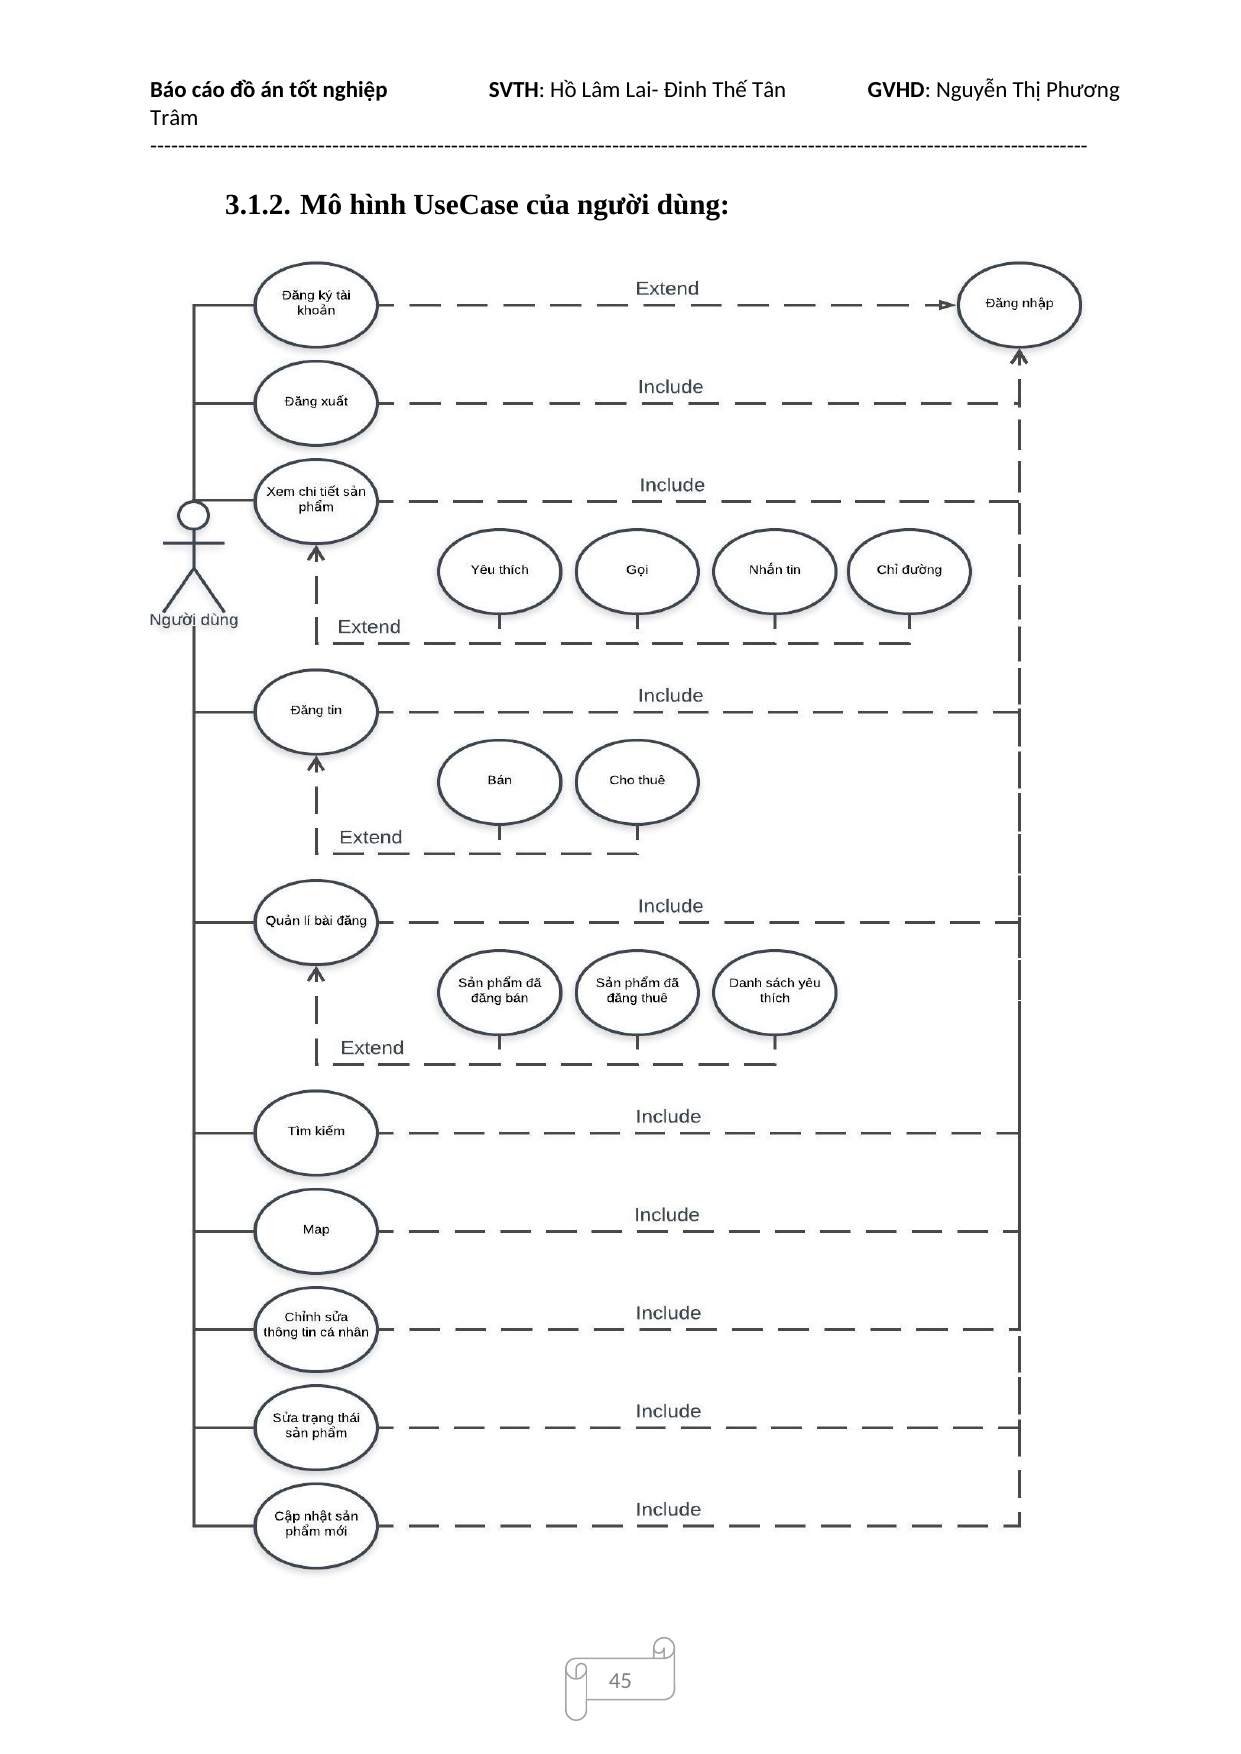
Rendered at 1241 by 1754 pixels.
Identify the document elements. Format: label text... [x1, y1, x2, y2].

picture [150, 243, 1090, 1579]
subtitle Mô hình UseCase của người dùng: [225, 187, 1090, 221]
